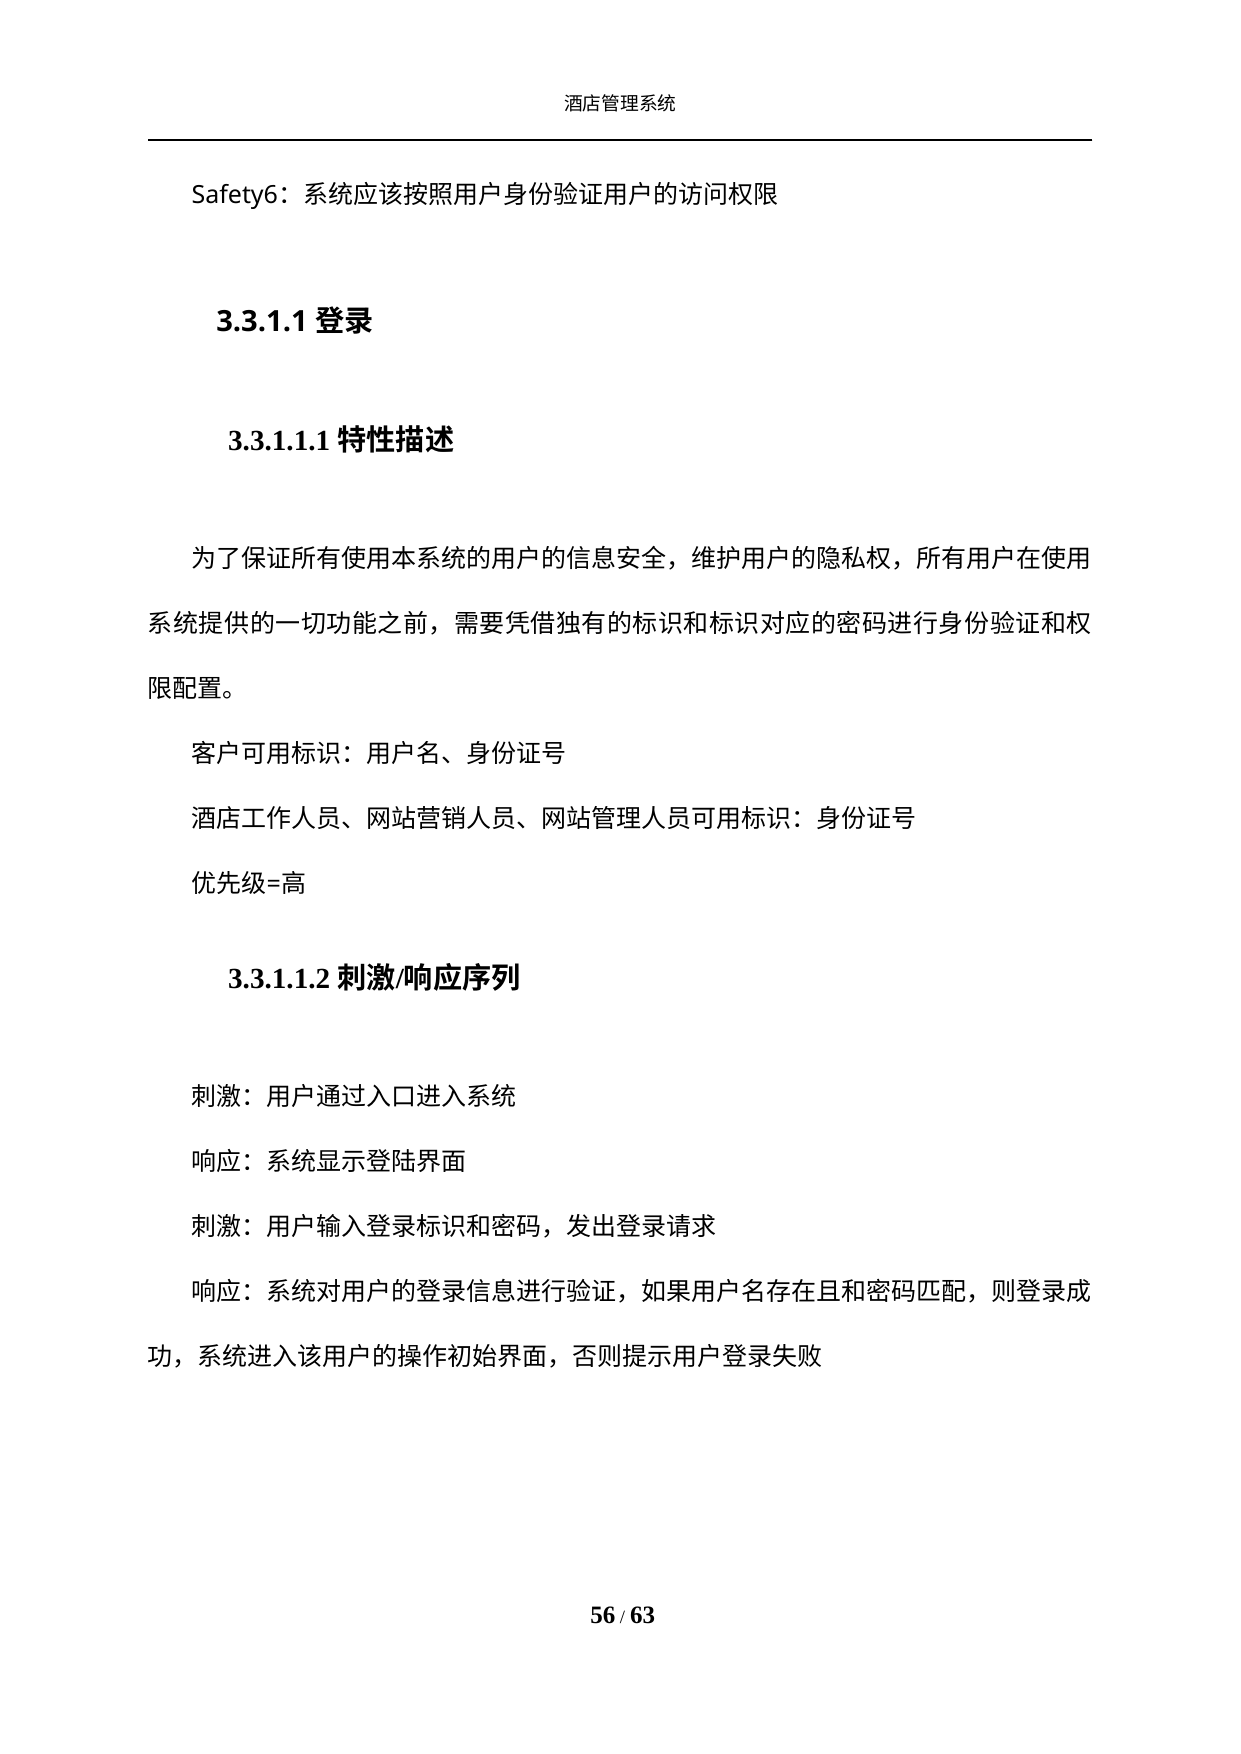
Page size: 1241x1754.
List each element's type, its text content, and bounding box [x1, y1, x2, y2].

text 响应：系统对用户的登录信息进行验证，如果用户名存在且和密码匹配，则登录成功，系统进入该用户的操作初始界面，否则提示用户登录失败 [148, 1257, 1092, 1387]
text 酒店工作人员、网站营销人员、网站管理人员可用标识：身份证号 [148, 784, 1092, 849]
text Safety6：系统应该按照用户身份验证用户的访问权限 [148, 160, 1092, 225]
text 响应：系统显示登陆界面 [148, 1127, 1092, 1192]
text 客户可用标识：用户名、身份证号 [148, 719, 1092, 784]
subtitle 3.3.1.1.2 刺激/响应序列 [148, 944, 1092, 1009]
text 为了保证所有使用本系统的用户的信息安全，维护用户的隐私权，所有用户在使用系统提供的一切功能之前，需要凭借独有的标识和标识对应的密码进行身份验证和权限配置。 [148, 524, 1092, 719]
subtitle 3.3.1.1.1 特性描述 [148, 406, 1092, 471]
text 刺激：用户输入登录标识和密码，发出登录请求 [148, 1192, 1092, 1257]
text 优先级=高 [148, 849, 1092, 914]
subtitle 3.3.1.1 登录 [148, 287, 1092, 352]
text 刺激：用户通过入口进入系统 [148, 1062, 1092, 1127]
